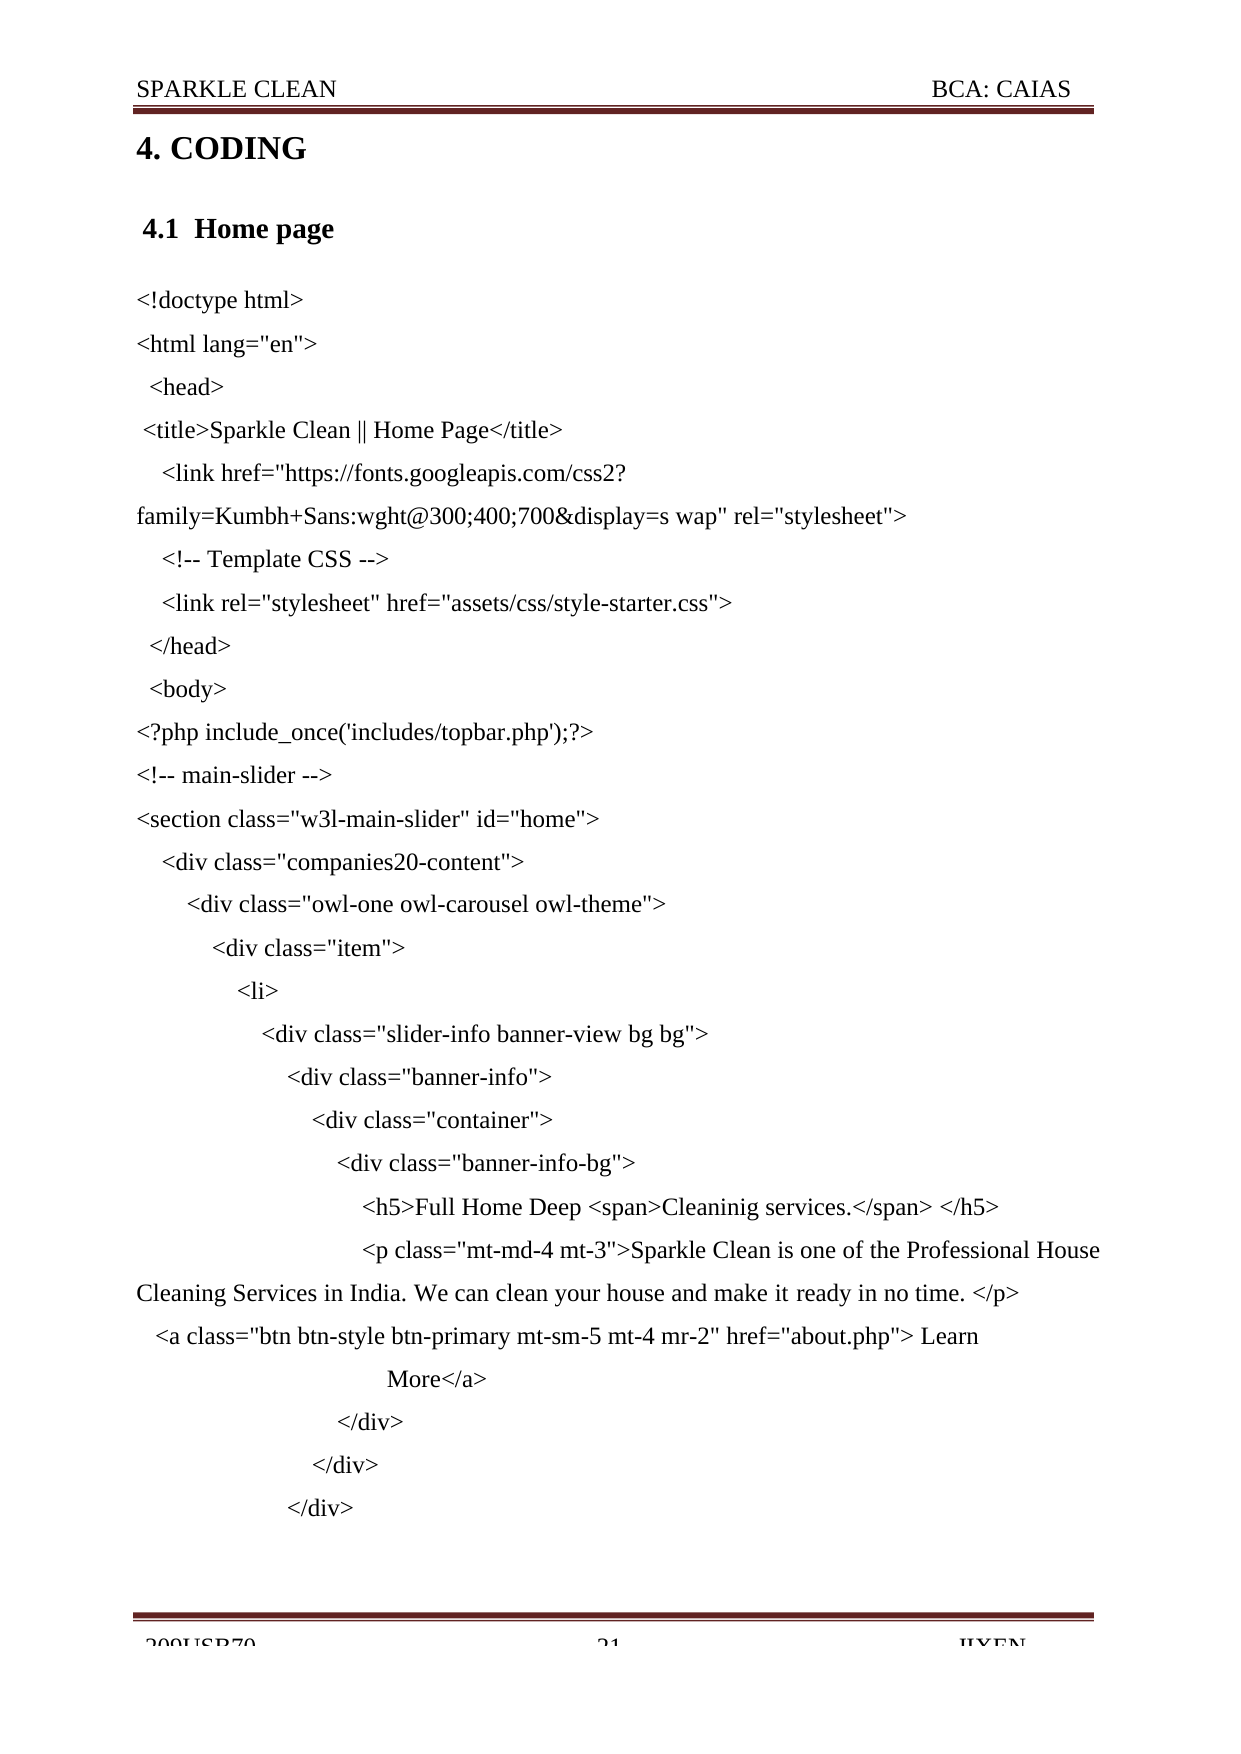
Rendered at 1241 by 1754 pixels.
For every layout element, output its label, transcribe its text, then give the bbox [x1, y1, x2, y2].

text <?php include_once('includes/topbar.php');?> [136, 717, 1146, 746]
subtitle CODING [136, 129, 1146, 167]
text <!-- Template CSS --> [161, 544, 1146, 573]
text <section class="w3l-main-slider" id="home"> [136, 804, 1146, 832]
text </head> [149, 631, 1146, 660]
text <div class="banner-info"> [125, 1062, 552, 1091]
text <div class="owl-one owl-carousel owl-theme"> [186, 889, 1146, 918]
text <h5>Full Home Deep <span>Cleaninig services.</span> </h5> [362, 1192, 1146, 1221]
text <p class="mt-md-4 mt-3">Sparkle Clean is one of the Professional House Cleaning Services in India. We can clean your house and make it ready in no time. </p> [136, 1235, 1146, 1307]
text <link href="https://fonts.googleapis.com/css2?family=Kumbh+Sans:wght@300;400;700&display=s wap" rel="stylesheet"> [136, 458, 1096, 530]
text </div> [337, 1408, 1146, 1436]
text <link rel="stylesheet" href="assets/css/style-starter.css"> [161, 588, 1146, 616]
text <div class="item"> [212, 933, 1146, 961]
text <div class="container"> [125, 1105, 553, 1134]
text <body> [149, 674, 1146, 703]
text <!doctype html> [136, 286, 1146, 314]
text <div class="slider-info banner-view bg bg"> [134, 1019, 836, 1048]
text </div> [312, 1450, 1146, 1479]
text <html lang="en"> [136, 329, 1146, 358]
text <head> [149, 372, 1146, 401]
text <!-- main-slider --> [136, 760, 1146, 789]
text <title>Sparkle Clean || Home Page</title> [142, 415, 1146, 444]
text <li> [237, 976, 1146, 1005]
text </div> [287, 1493, 1146, 1522]
text <div class="companies20-content"> [161, 847, 1146, 875]
text <a class="btn btn-style btn-primary mt-sm-5 mt-4 mr-2" href="about.php"> Learn More</a> [155, 1321, 981, 1393]
text <div class="banner-info-bg"> [134, 1148, 838, 1177]
subtitle Home page [142, 211, 1146, 244]
